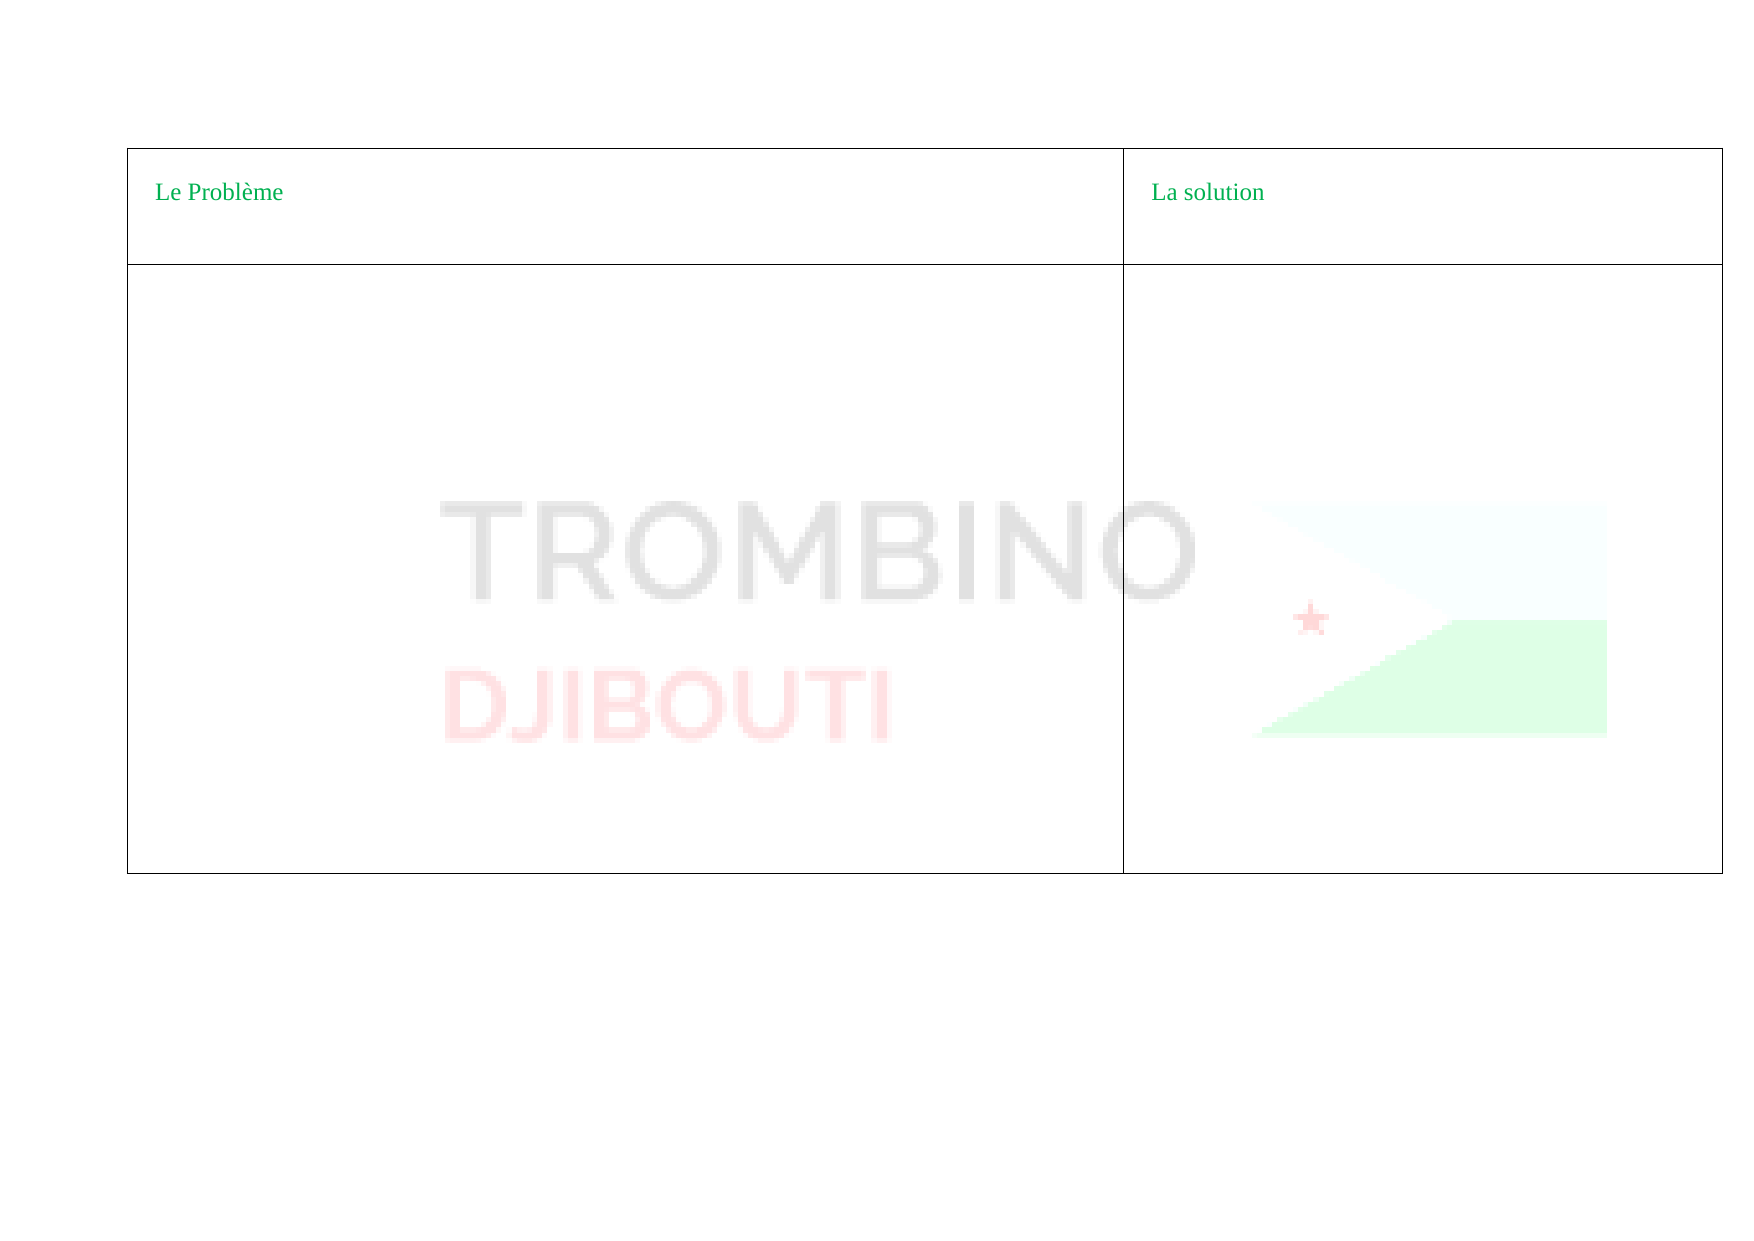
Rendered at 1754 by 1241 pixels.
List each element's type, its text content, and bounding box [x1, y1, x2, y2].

table_header La solution [1124, 149, 1722, 264]
table_cell [128, 265, 1123, 873]
table_cell [1124, 265, 1722, 873]
table_header Le Problème [128, 149, 1123, 264]
